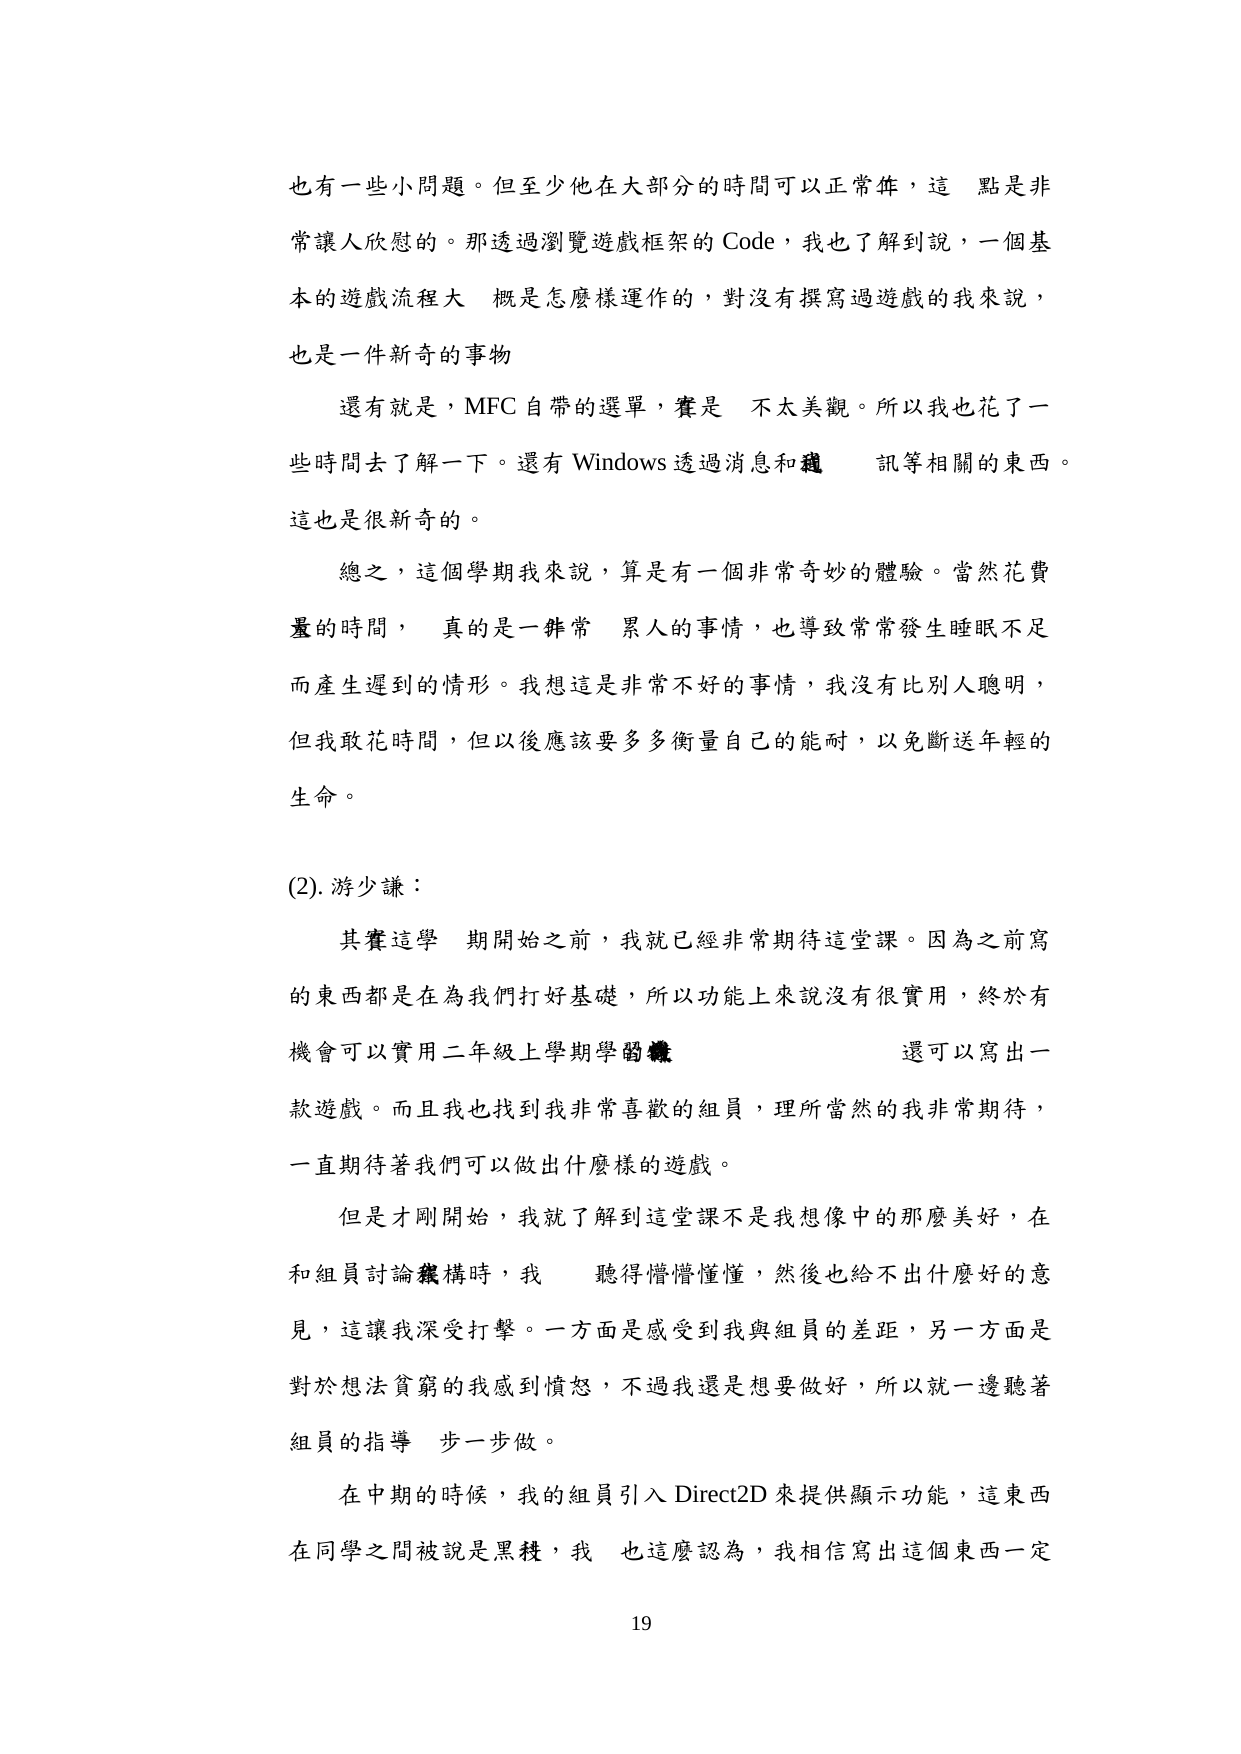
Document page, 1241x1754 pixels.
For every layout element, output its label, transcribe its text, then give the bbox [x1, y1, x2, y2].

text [287, 164, 1053, 371]
text (2). 游少謙： [238, 866, 1053, 903]
text 其實在這學期開始之前，我就已經非常期待這堂課。因為之前寫的東西都是在為我們打好基礎，所以功能上來說沒有很實用，終於有機會可以實用二年級上學期學習的物件導向程式設計，還可以寫出一款遊戲。而且我也找到我非常喜歡的組員，理所當然的我非常期待，一直期待著我們可以做出什麼樣的遊戲。 [287, 918, 1053, 1181]
text 還有就是，MFC自帶的選單，實在是不太美觀。所以我也花了一些時間去了解一下。還有Windows透過消息和程式通訊等相關的東西。這也是很新奇的。 [287, 386, 1053, 536]
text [287, 1473, 1053, 1567]
text 但是才剛開始，我就了解到這堂課不是我想像中的那麼美好，在和組員討論程式架構時，我聽得懵懵懂懂，然後也給不出什麼好的意見，這讓我深受打擊。一方面是感受到我與組員的差距，另一方面是對於想法貧窮的我感到憤怒，不過我還是想要做好，所以就一邊聽著組員的指導一步一步做。 [287, 1196, 1053, 1458]
text 總之，這個學期我來說，算是有一個非常奇妙的體驗。當然花費大量的時間，真的是一件非常累人的事情，也導致常常發生睡眠不足，而產生遲到的情形。我想這是非常不好的事情，我沒有比別人聰明，但我敢花時間，但以後應該要多多衡量自己的能耐，以免斷送年輕的生命。 [287, 551, 1053, 813]
